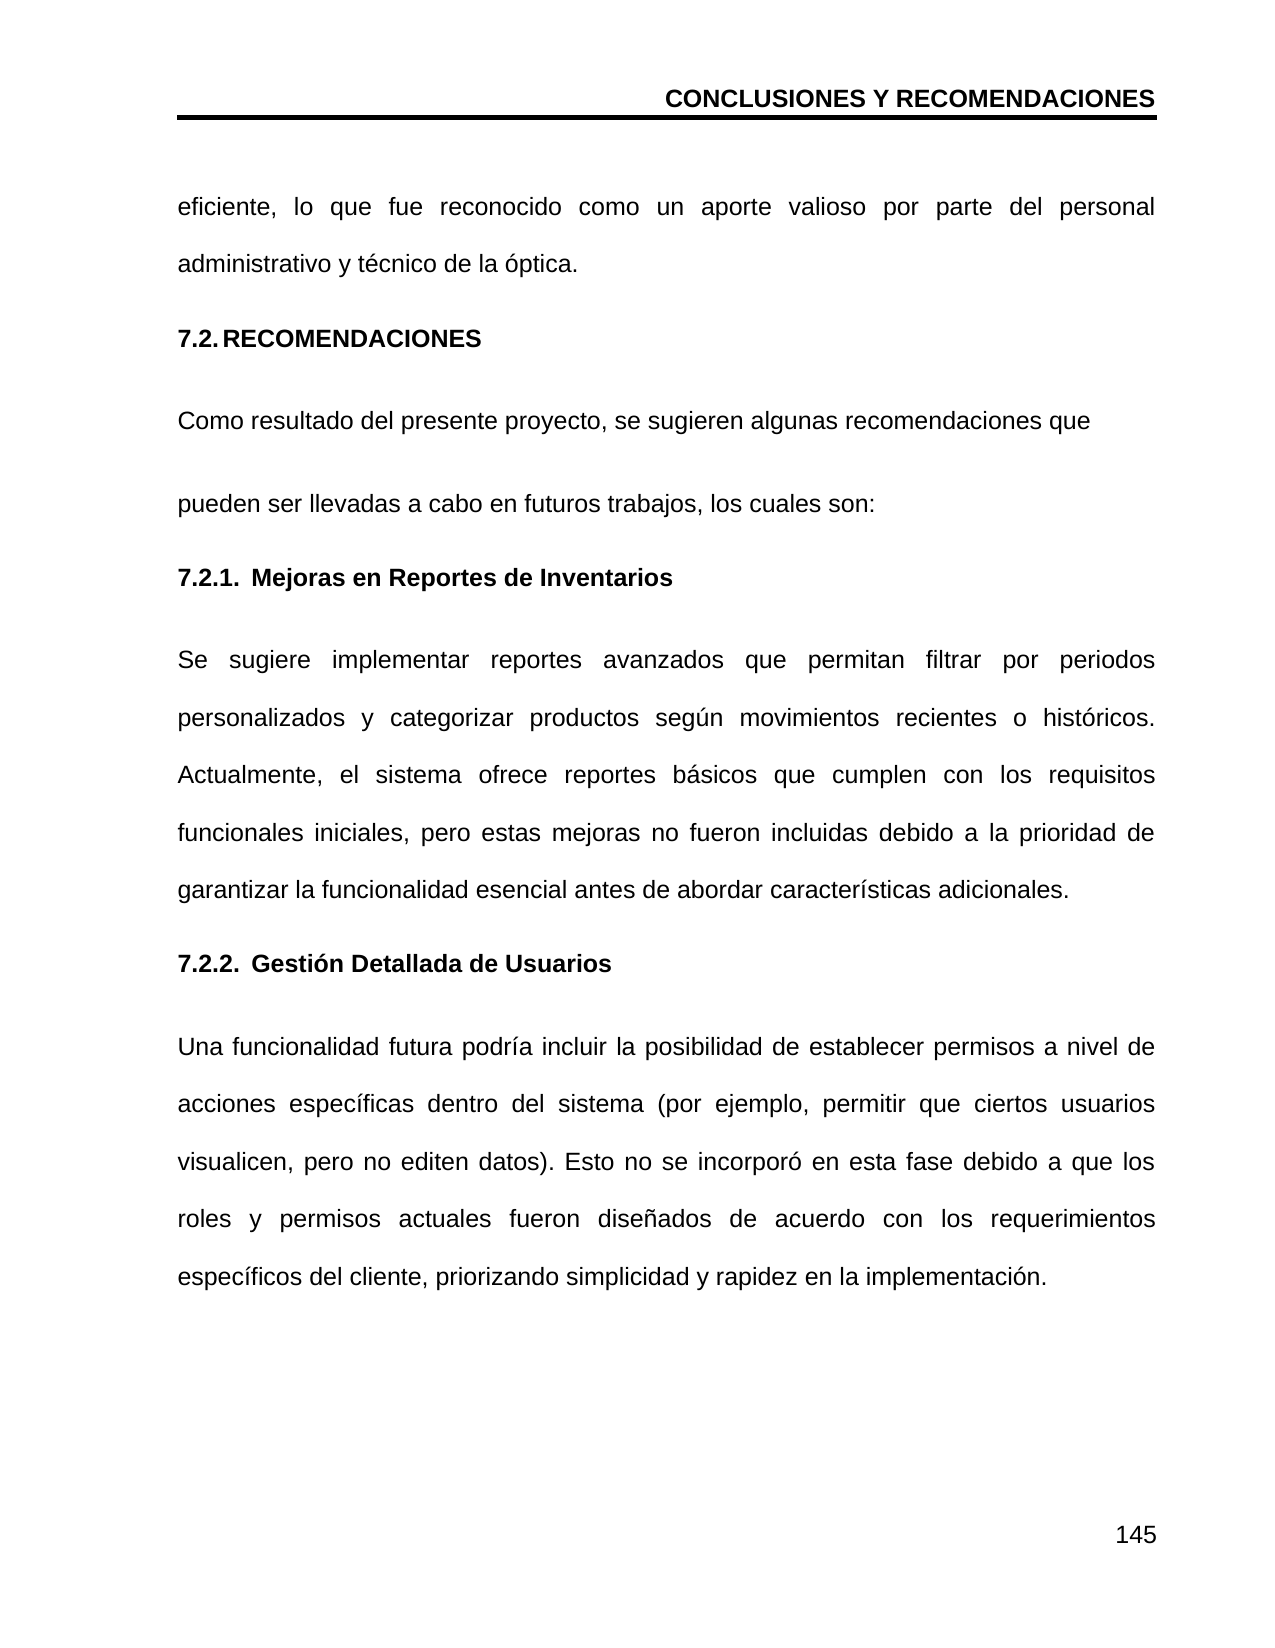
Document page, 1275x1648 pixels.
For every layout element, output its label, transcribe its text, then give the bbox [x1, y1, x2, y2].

subtitle RECOMENDACIONES [177, 324, 1157, 352]
text Se sugiere implementar reportes avanzados que permitan filtrar por periodos personalizados y categorizar productos según movimientos recientes o históricos. Actualmente, el sistema ofrece reportes básicos que cumplen con los requisitos funcionales iniciales, pero estas mejoras no fueron incluidas debido a la prioridad de garantizar la funcionalidad esencial antes de abordar características adicionales. [177, 645, 1157, 904]
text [177, 192, 1157, 278]
subtitle Gestión Detallada de Usuarios [177, 949, 1157, 978]
subtitle Mejoras en Reportes de Inventarios [177, 563, 1157, 592]
text Como resultado del presente proyecto, se sugieren algunas recomendaciones que [177, 406, 1157, 435]
text Una funcionalidad futura podría incluir la posibilidad de establecer permisos a nivel de acciones específicas dentro del sistema (por ejemplo, permitir que ciertos usuarios visualicen, pero no editen datos). Esto no se incorporó en esta fase debido a que los roles y permisos actuales fueron diseñados de acuerdo con los requerimientos específicos del cliente, priorizando simplicidad y rapidez en la implementación. [177, 1032, 1157, 1291]
text pueden ser llevadas a cabo en futuros trabajos, los cuales son: [177, 489, 1157, 517]
